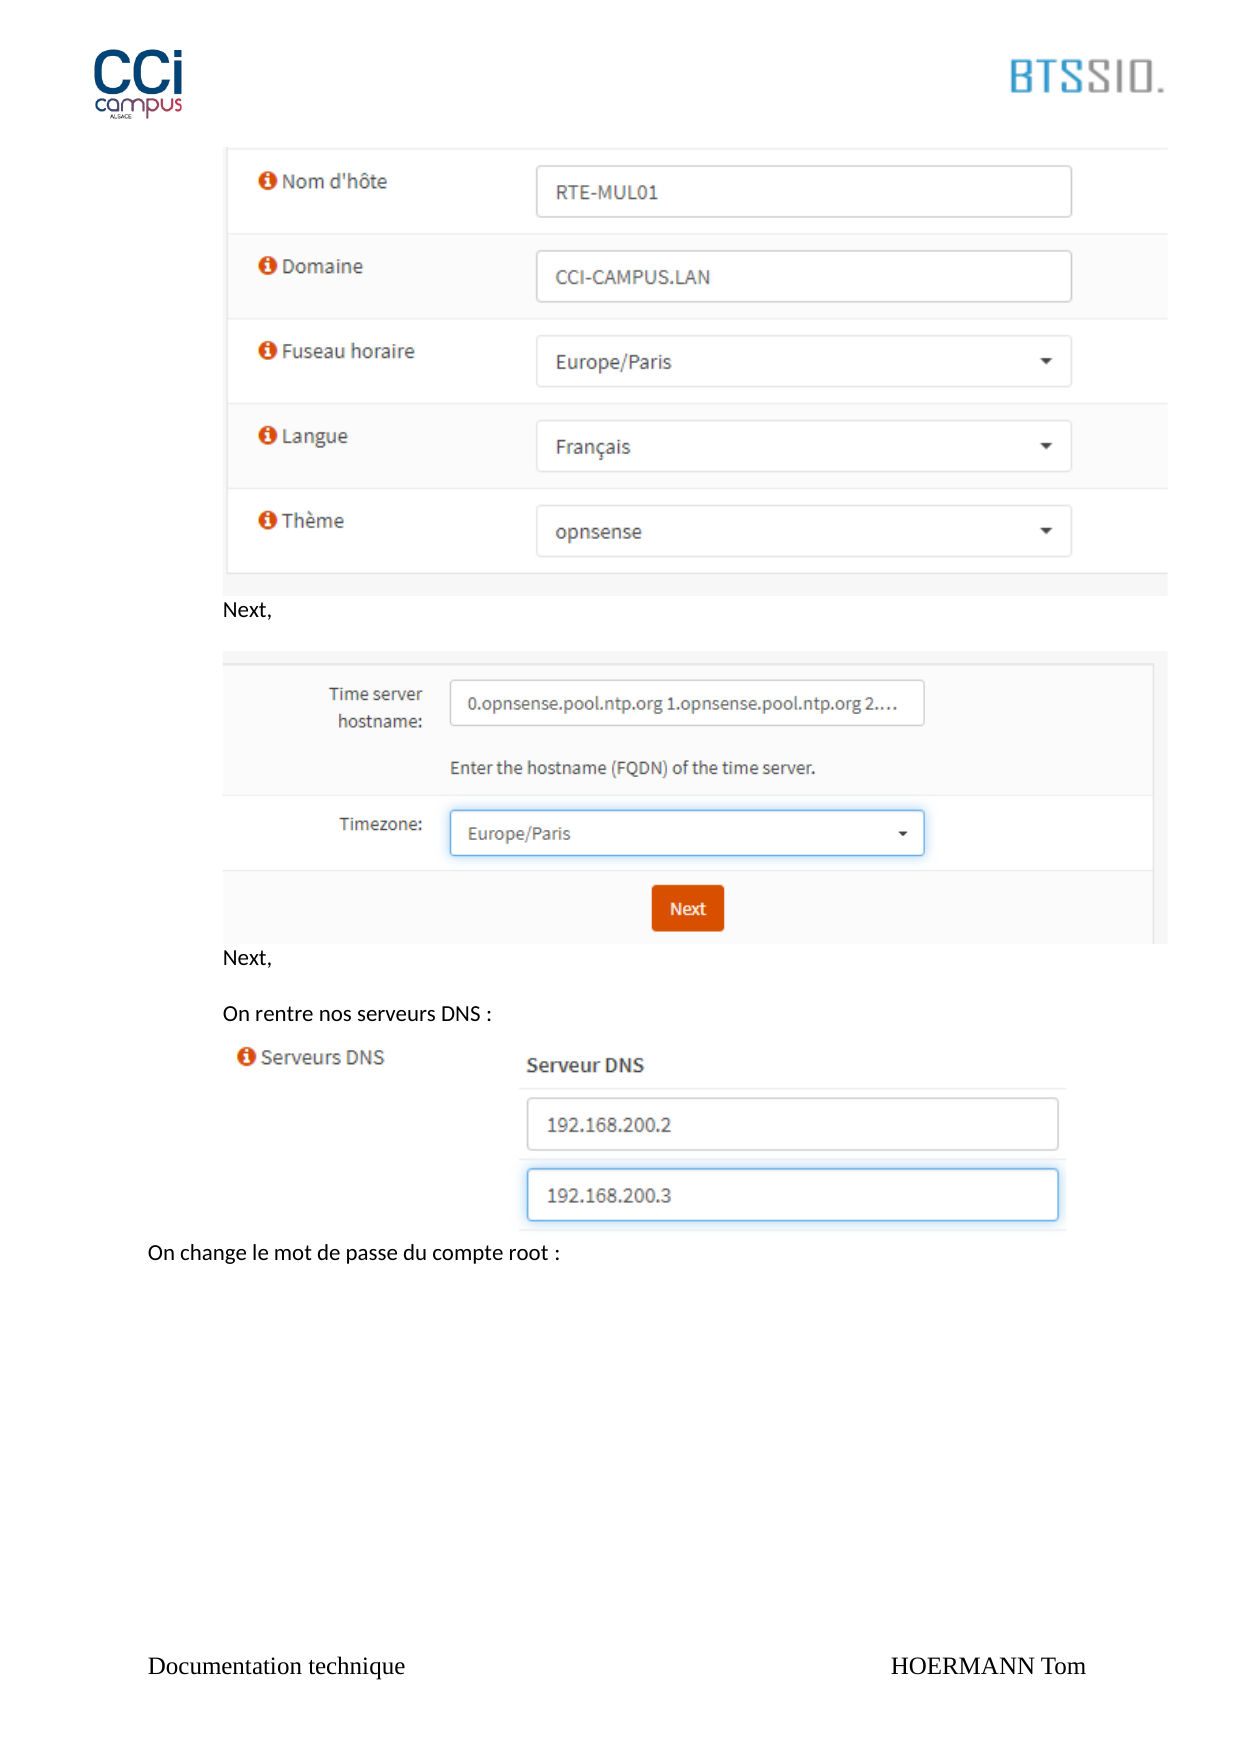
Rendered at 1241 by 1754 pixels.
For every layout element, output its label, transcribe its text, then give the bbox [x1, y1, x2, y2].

text On change le mot de passe du compte root : [148, 1238, 1093, 1266]
picture [81, 44, 194, 123]
list On rentre nos serveurs DNS : [223, 999, 1093, 1027]
list Next, [223, 596, 1093, 623]
list Next, [223, 944, 1093, 971]
picture [222, 1027, 1067, 1239]
picture [222, 147, 1168, 596]
picture [1004, 46, 1169, 104]
picture [222, 651, 1168, 944]
